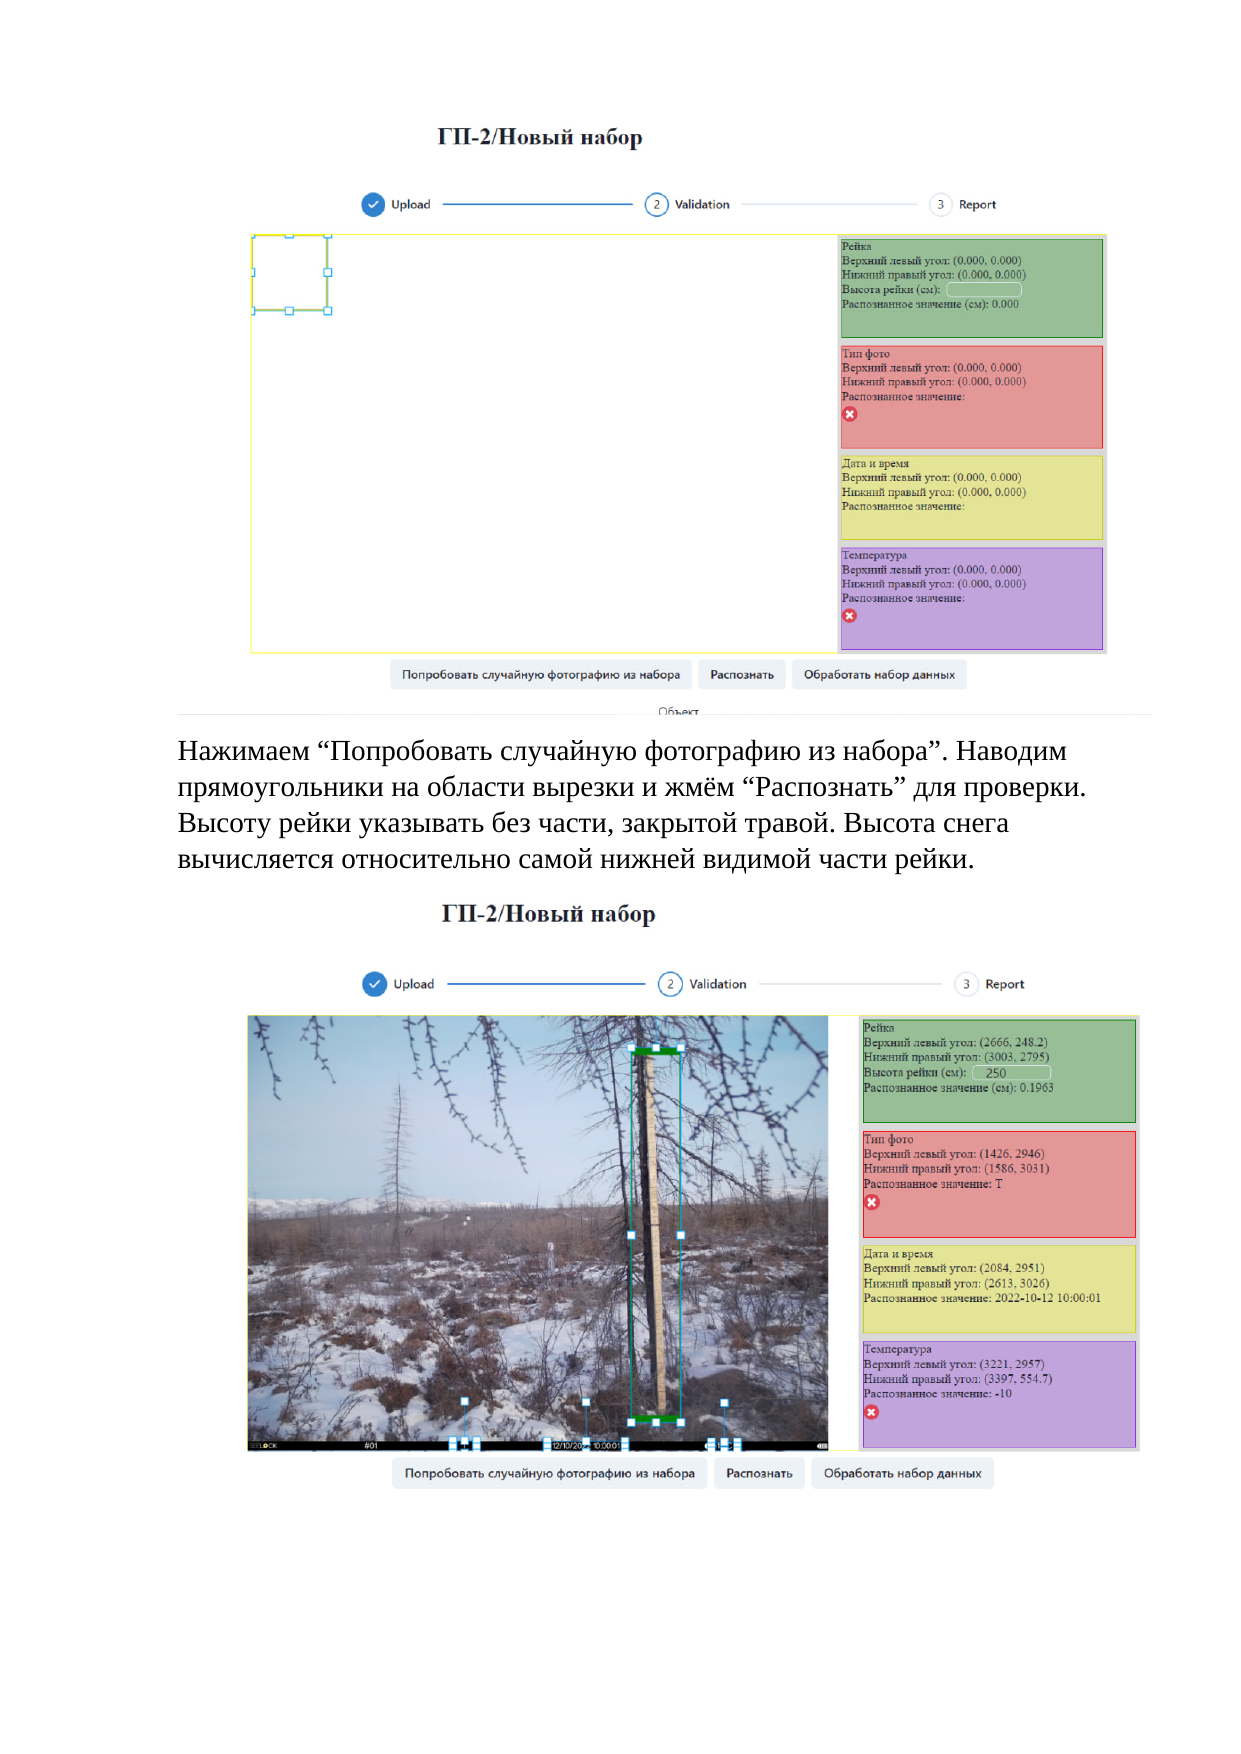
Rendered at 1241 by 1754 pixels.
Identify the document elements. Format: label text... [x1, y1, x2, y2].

picture [177, 118, 1152, 715]
text Нажимаем “Попробовать случайную фотографию из набора”. Наводим прямоугольники на области вырезки и жмём “Распознать” для проверки. Высоту рейки указывать без части, закрытой травой. Высота снега вычисляется относительно самой нижней видимой части рейки. [177, 733, 1152, 875]
picture [177, 894, 1152, 1505]
